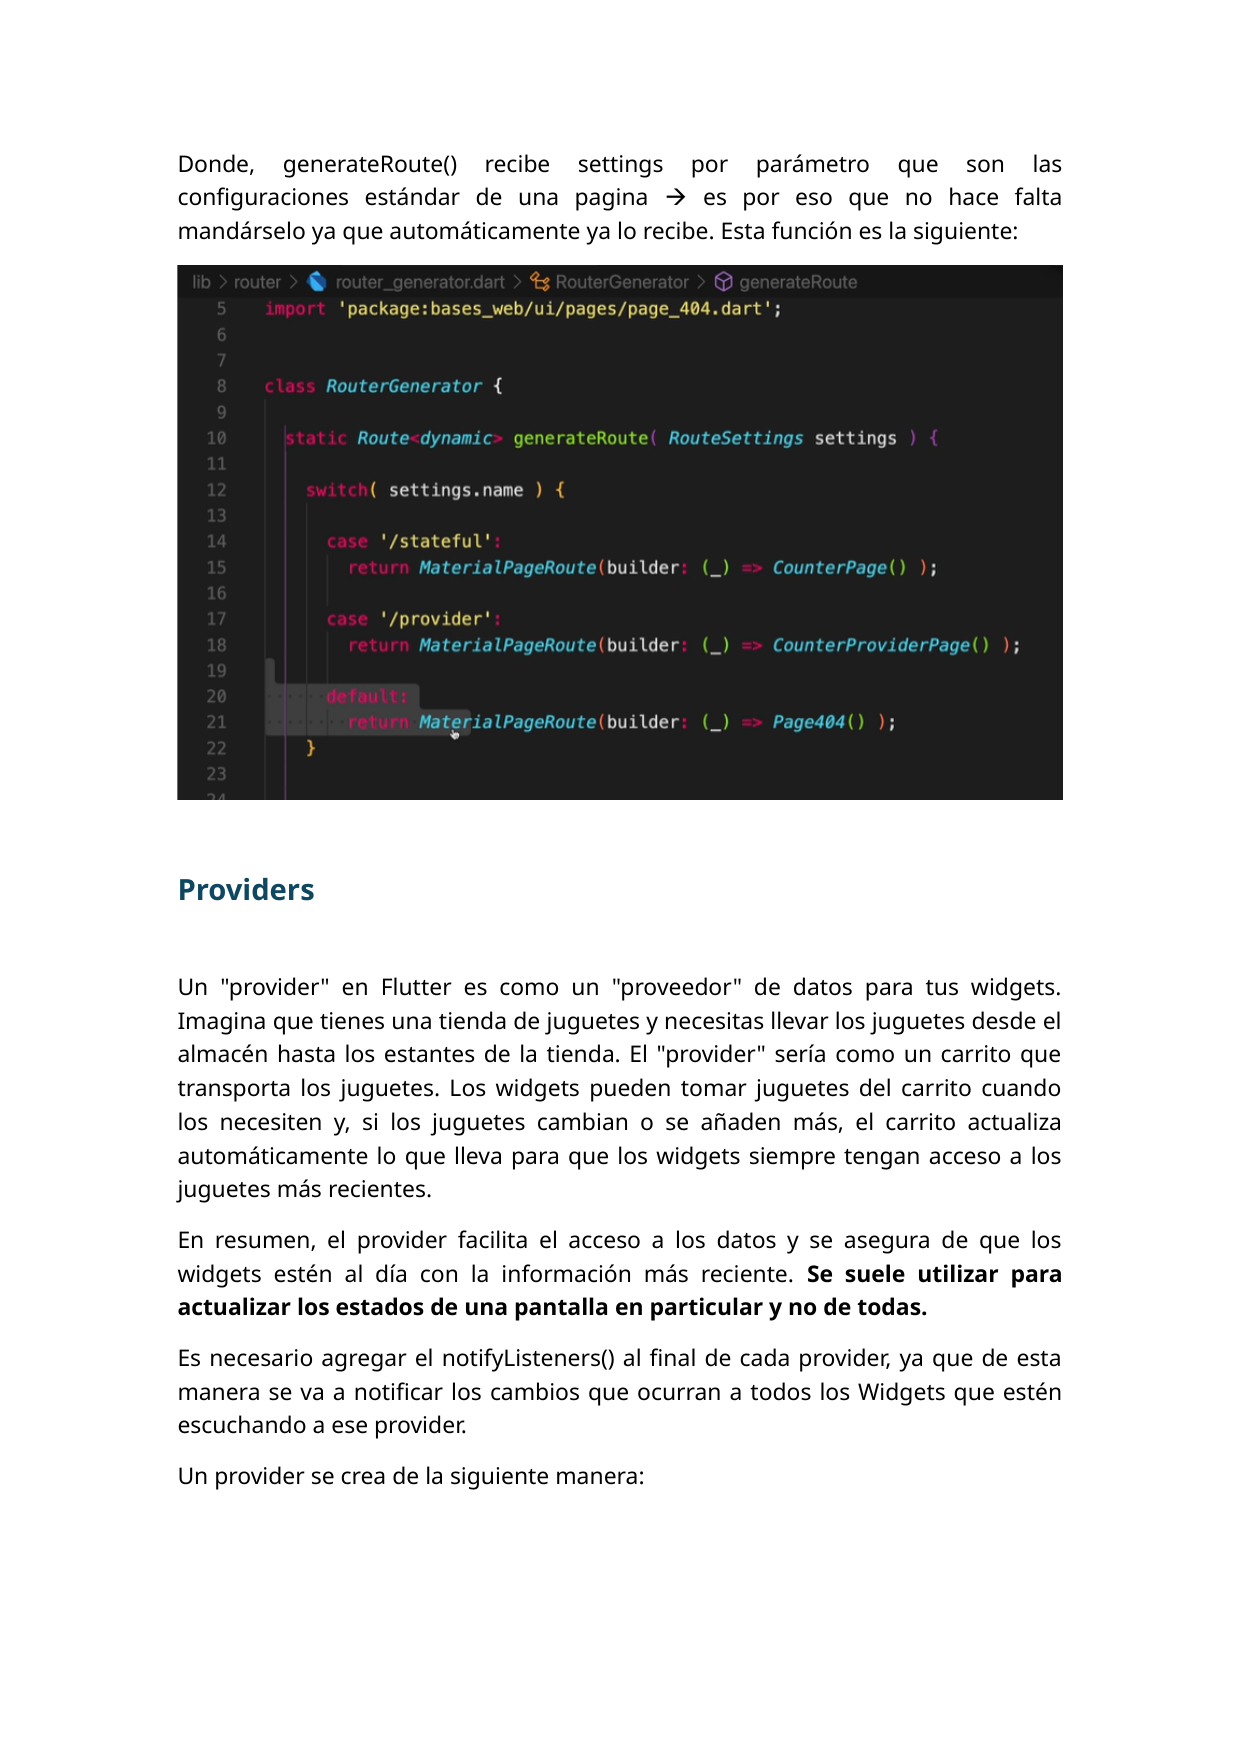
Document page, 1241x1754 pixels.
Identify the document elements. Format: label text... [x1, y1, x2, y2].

subtitle Providers [177, 869, 1063, 909]
picture [177, 265, 1063, 800]
text En resumen, el provider facilita el acceso a los datos y se asegura de que los widgets estén al día con la información más reciente. Se suele utilizar para actualizar los estados de una pantalla en particular y no de todas. [177, 1289, 1063, 1323]
text Es necesario agregar el notifyListeners() al final de cada provider, ya que de esta manera se va a notificar los cambios que ocurran a todos los Widgets que estén escuchando a ese provider. [177, 1342, 1063, 1441]
text Un provider se crea de la siguiente manera: [177, 1460, 1063, 1491]
text Un "provider" en Flutter es como un "proveedor" de datos para tus widgets. Imagina que tienes una tienda de juguetes y necesitas llevar los juguetes desde el almacén hasta los estantes de la tienda. El "provider" sería como un carrito que transporta los juguetes. Los widgets pueden tomar juguetes del carrito cuando los necesiten y, si los juguetes cambian o se añaden más, el carrito actualiza automáticamente lo que lleva para que los widgets siempre tengan acceso a los juguetes más recientes. [177, 1171, 1063, 1205]
text Donde, generateRoute() recibe settings por parámetro que son las configuraciones estándar de una pagina es por eso que no hace falta mandárselo ya que automáticamente ya lo recibe. Esta función es la siguiente: [177, 148, 1063, 246]
